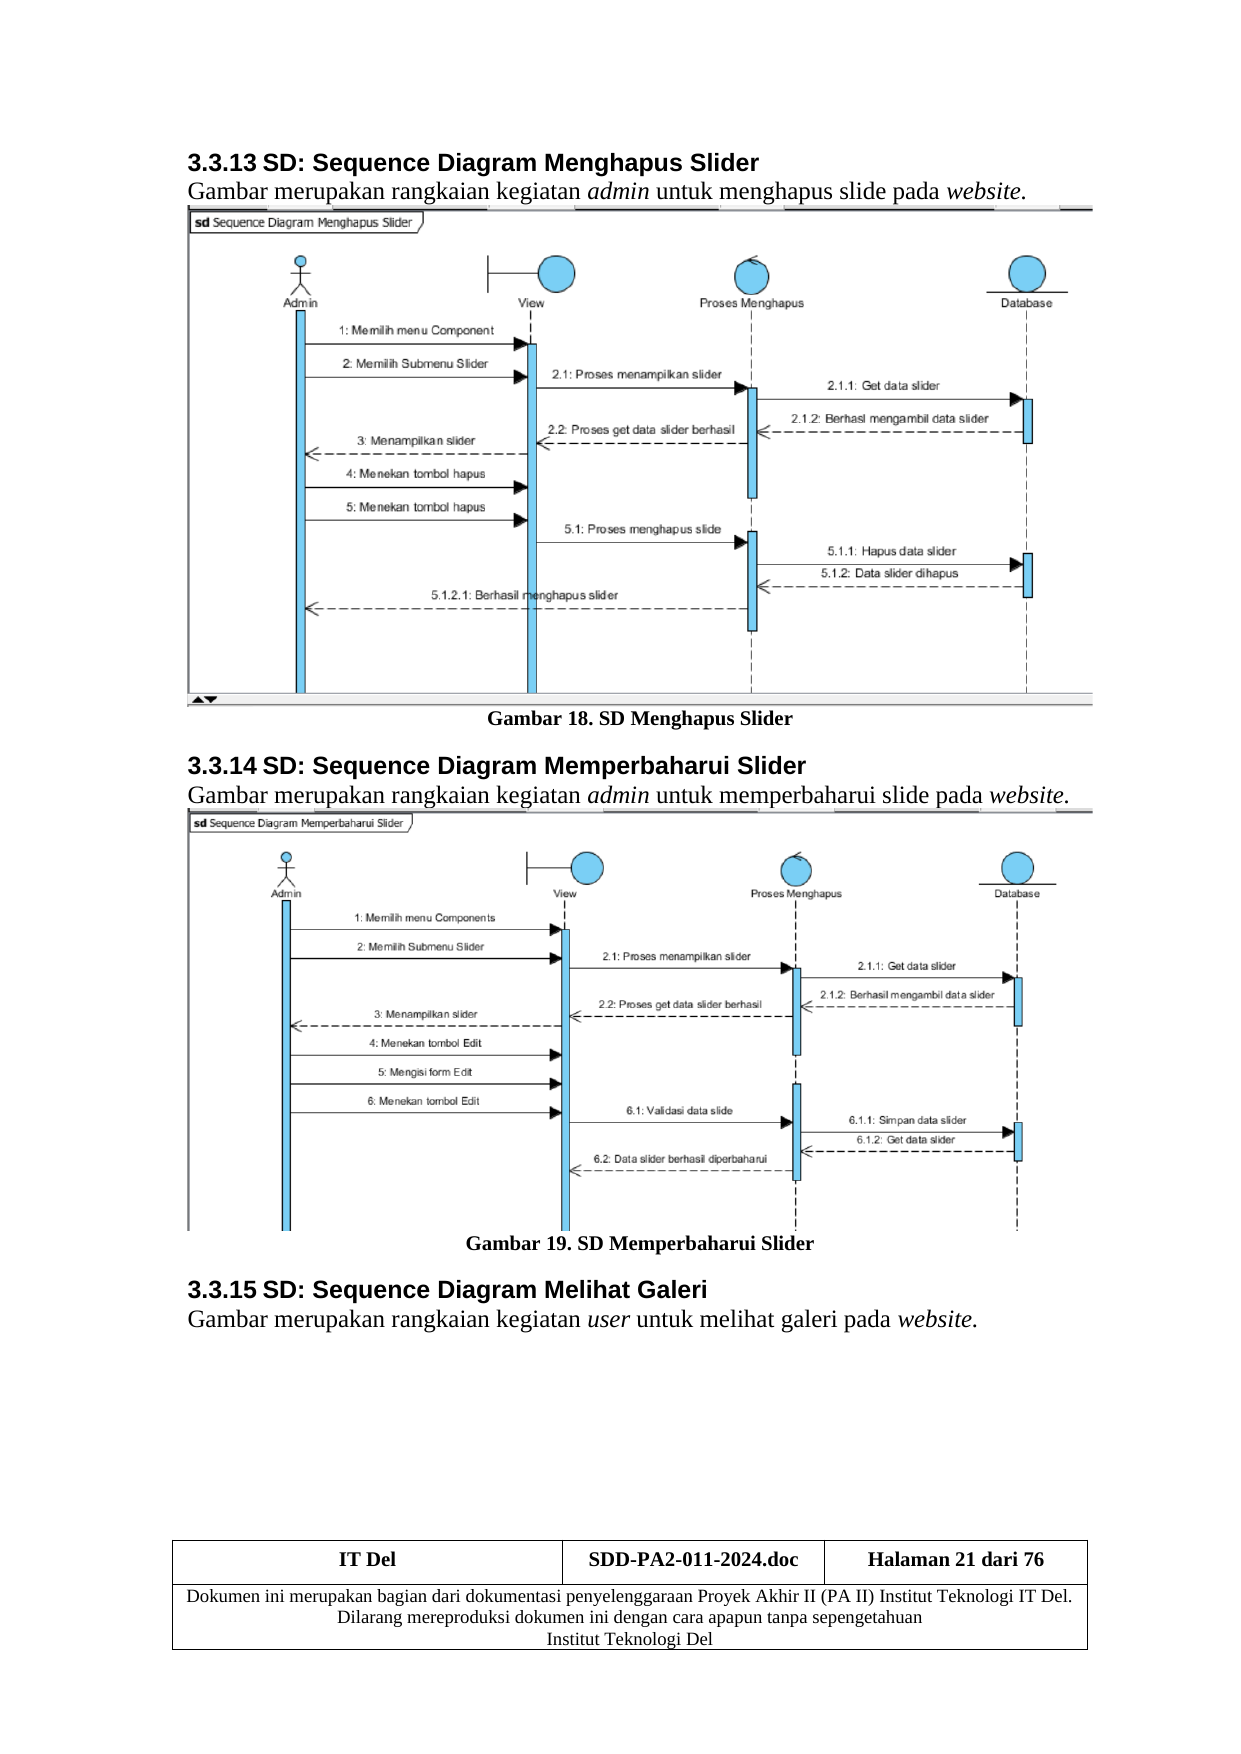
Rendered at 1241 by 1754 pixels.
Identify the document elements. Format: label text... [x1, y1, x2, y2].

text Gambar merupakan rangkaian kegiatan user untuk melihat galeri pada website. [187, 1304, 1092, 1333]
text Gambar merupakan rangkaian kegiatan admin untuk menghapus slide pada website. [187, 176, 1092, 205]
text Gambar 19. SD Memperbaharui Slider [187, 1231, 1092, 1255]
text Gambar 18. SD Menghapus Slider [187, 707, 1092, 730]
list SD: Sequence Diagram Memperbaharui Slider [187, 751, 1092, 780]
picture [187, 205, 1093, 707]
picture [187, 808, 1093, 1231]
list SD: Sequence Diagram Menghapus Slider [187, 148, 1092, 176]
text Gambar merupakan rangkaian kegiatan admin untuk memperbaharui slide pada website. [187, 780, 1092, 808]
list SD: Sequence Diagram Melihat Galeri [187, 1276, 1092, 1304]
